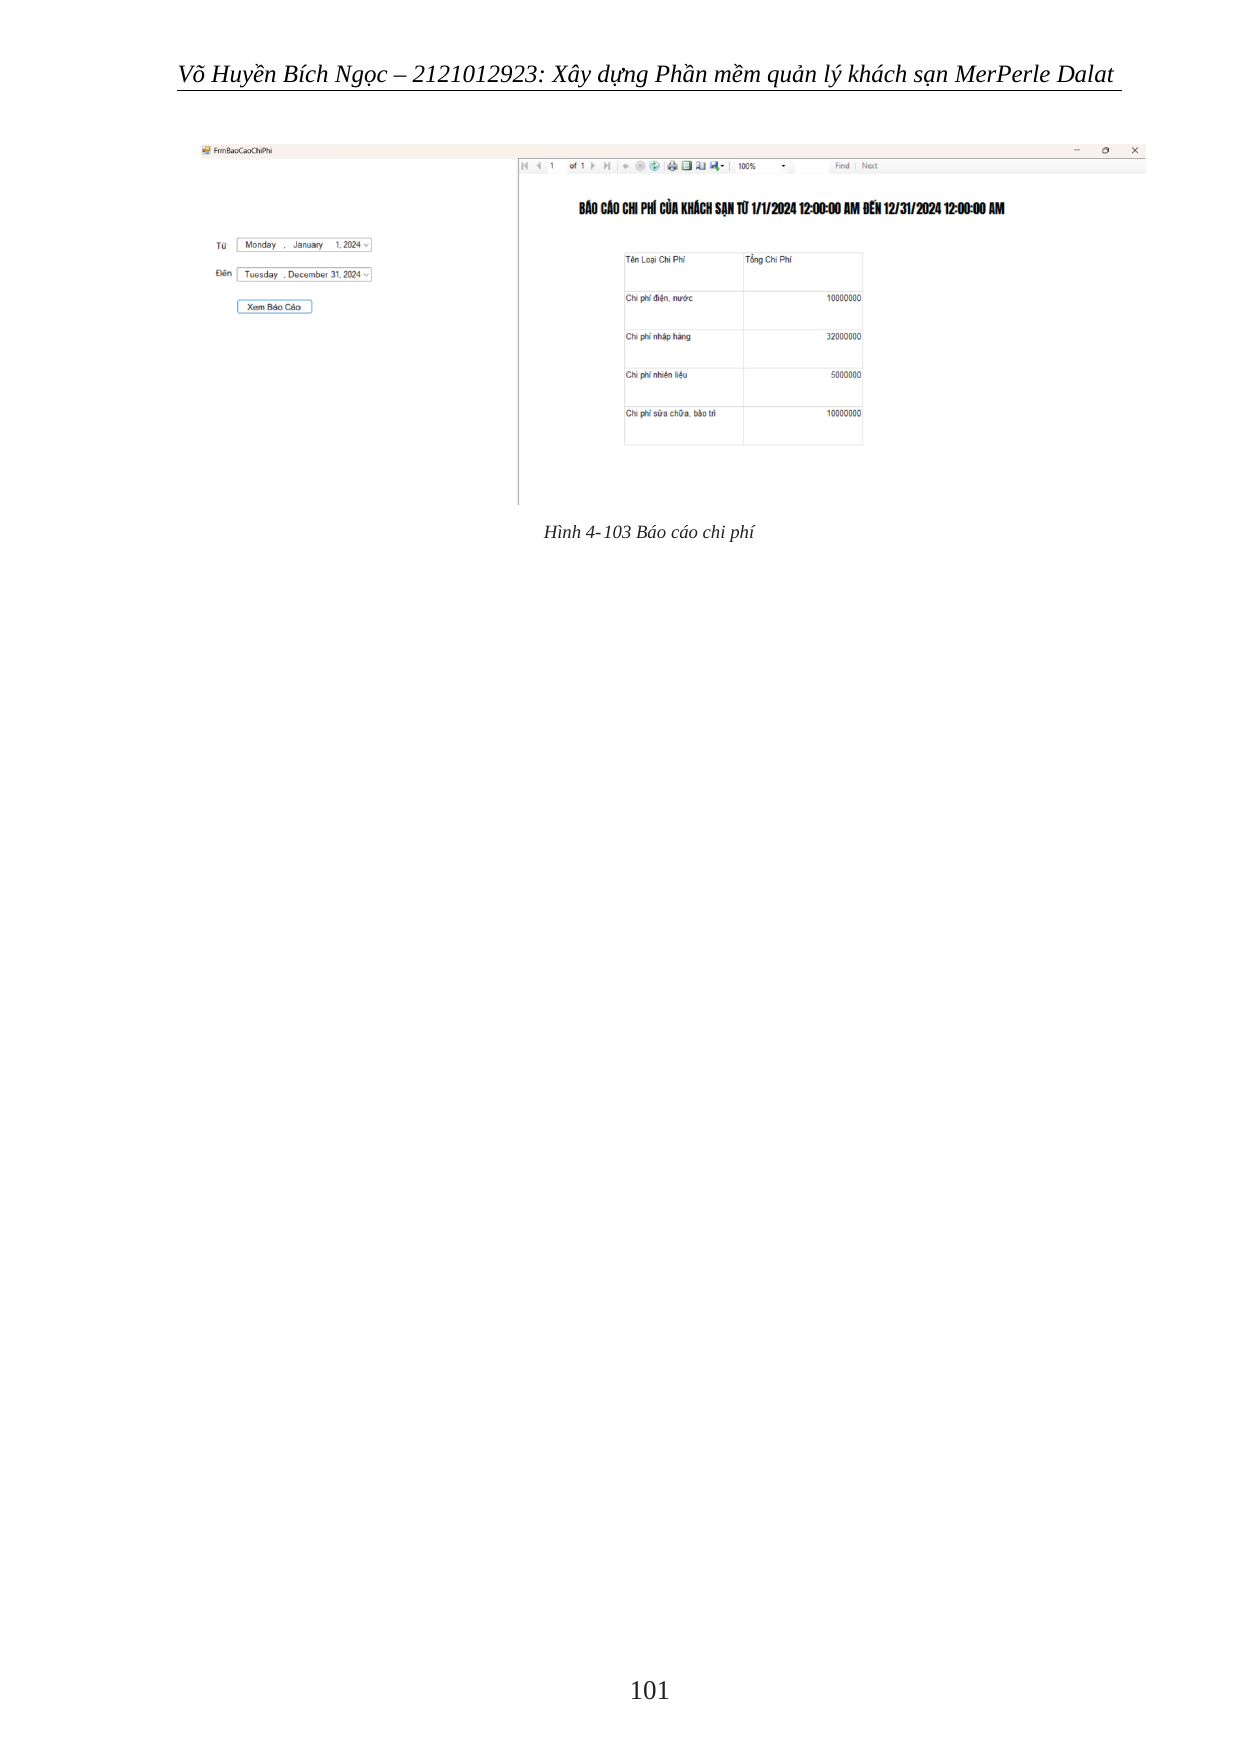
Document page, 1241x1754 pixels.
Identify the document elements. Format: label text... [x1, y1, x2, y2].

picture [200, 144, 1146, 505]
